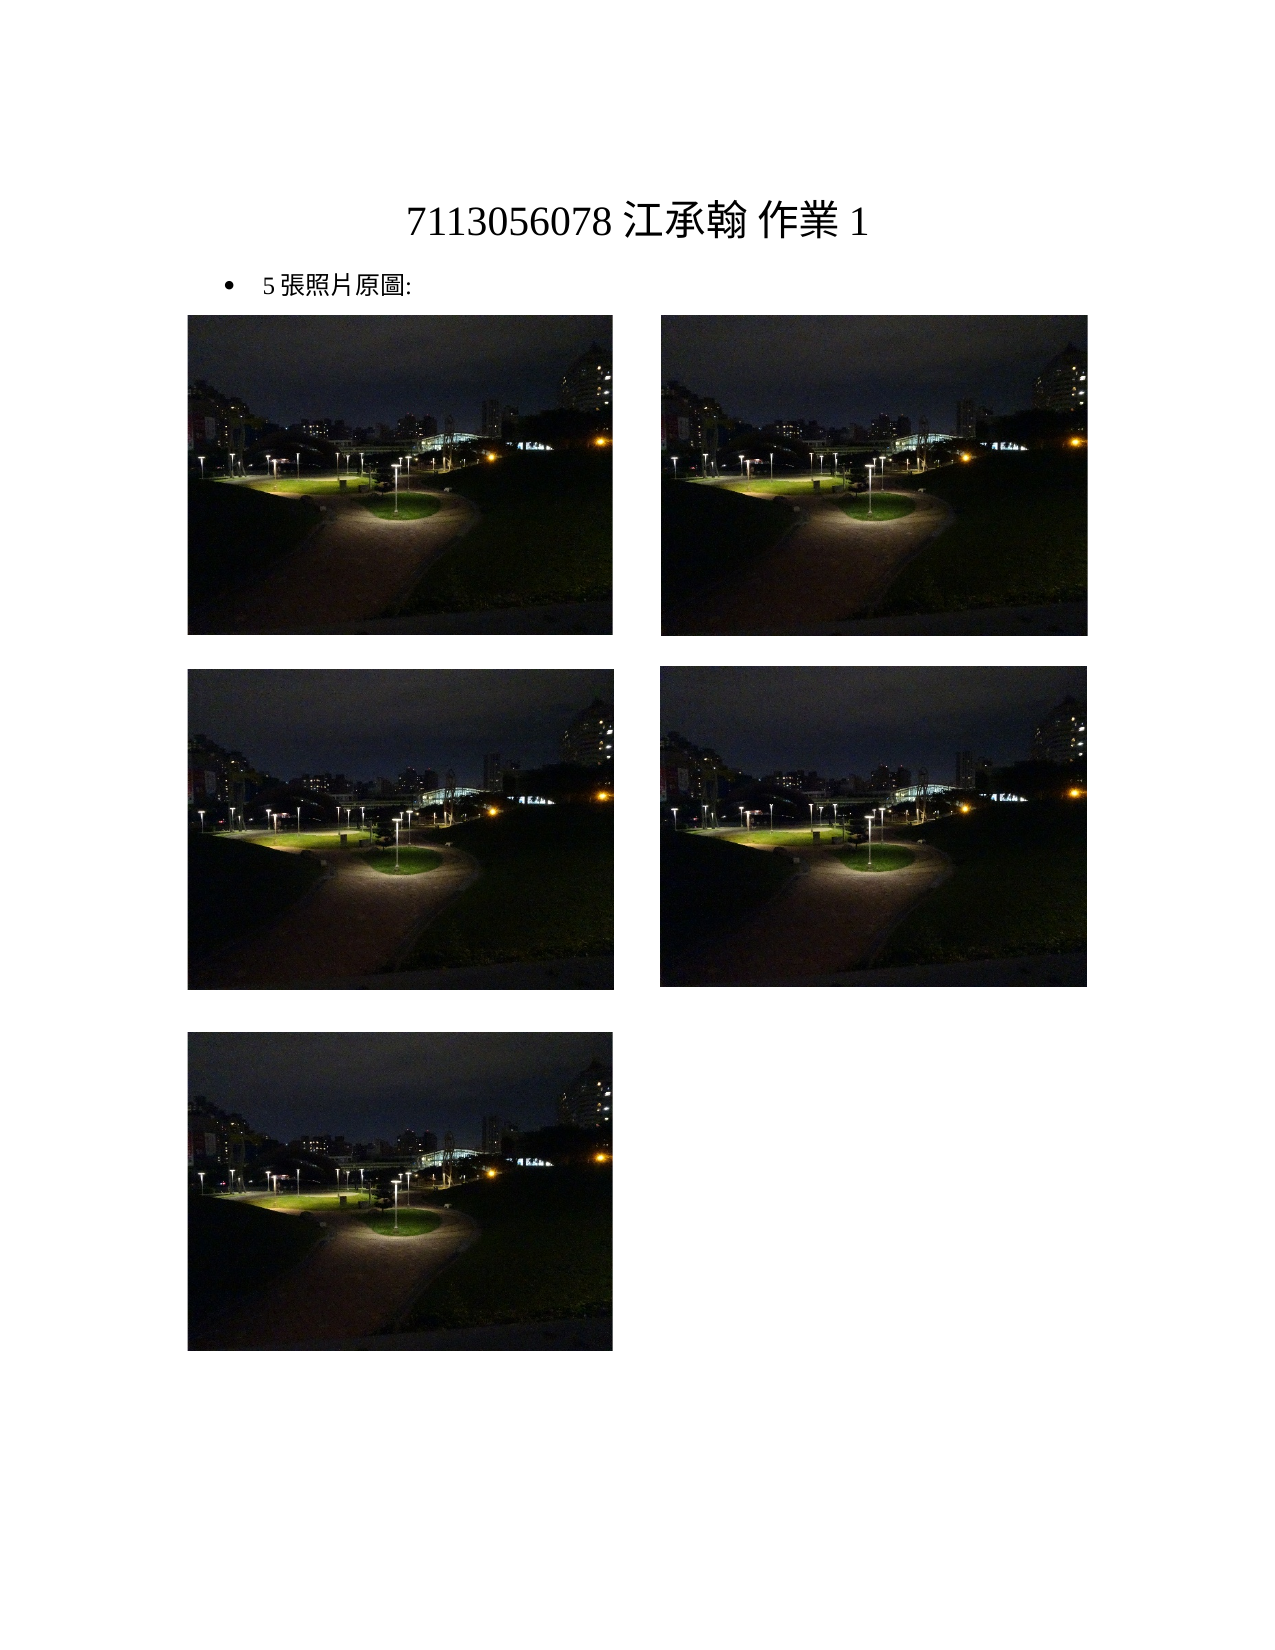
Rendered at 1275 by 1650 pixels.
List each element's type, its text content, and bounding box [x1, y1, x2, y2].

subtitle 7113056078 江承翰 作業1 [187, 187, 1087, 248]
picture [660, 666, 1087, 987]
picture [187, 315, 613, 635]
picture [661, 315, 1088, 636]
list 5張照片原圖: [225, 265, 1087, 301]
picture [187, 669, 614, 990]
picture [187, 1032, 613, 1351]
